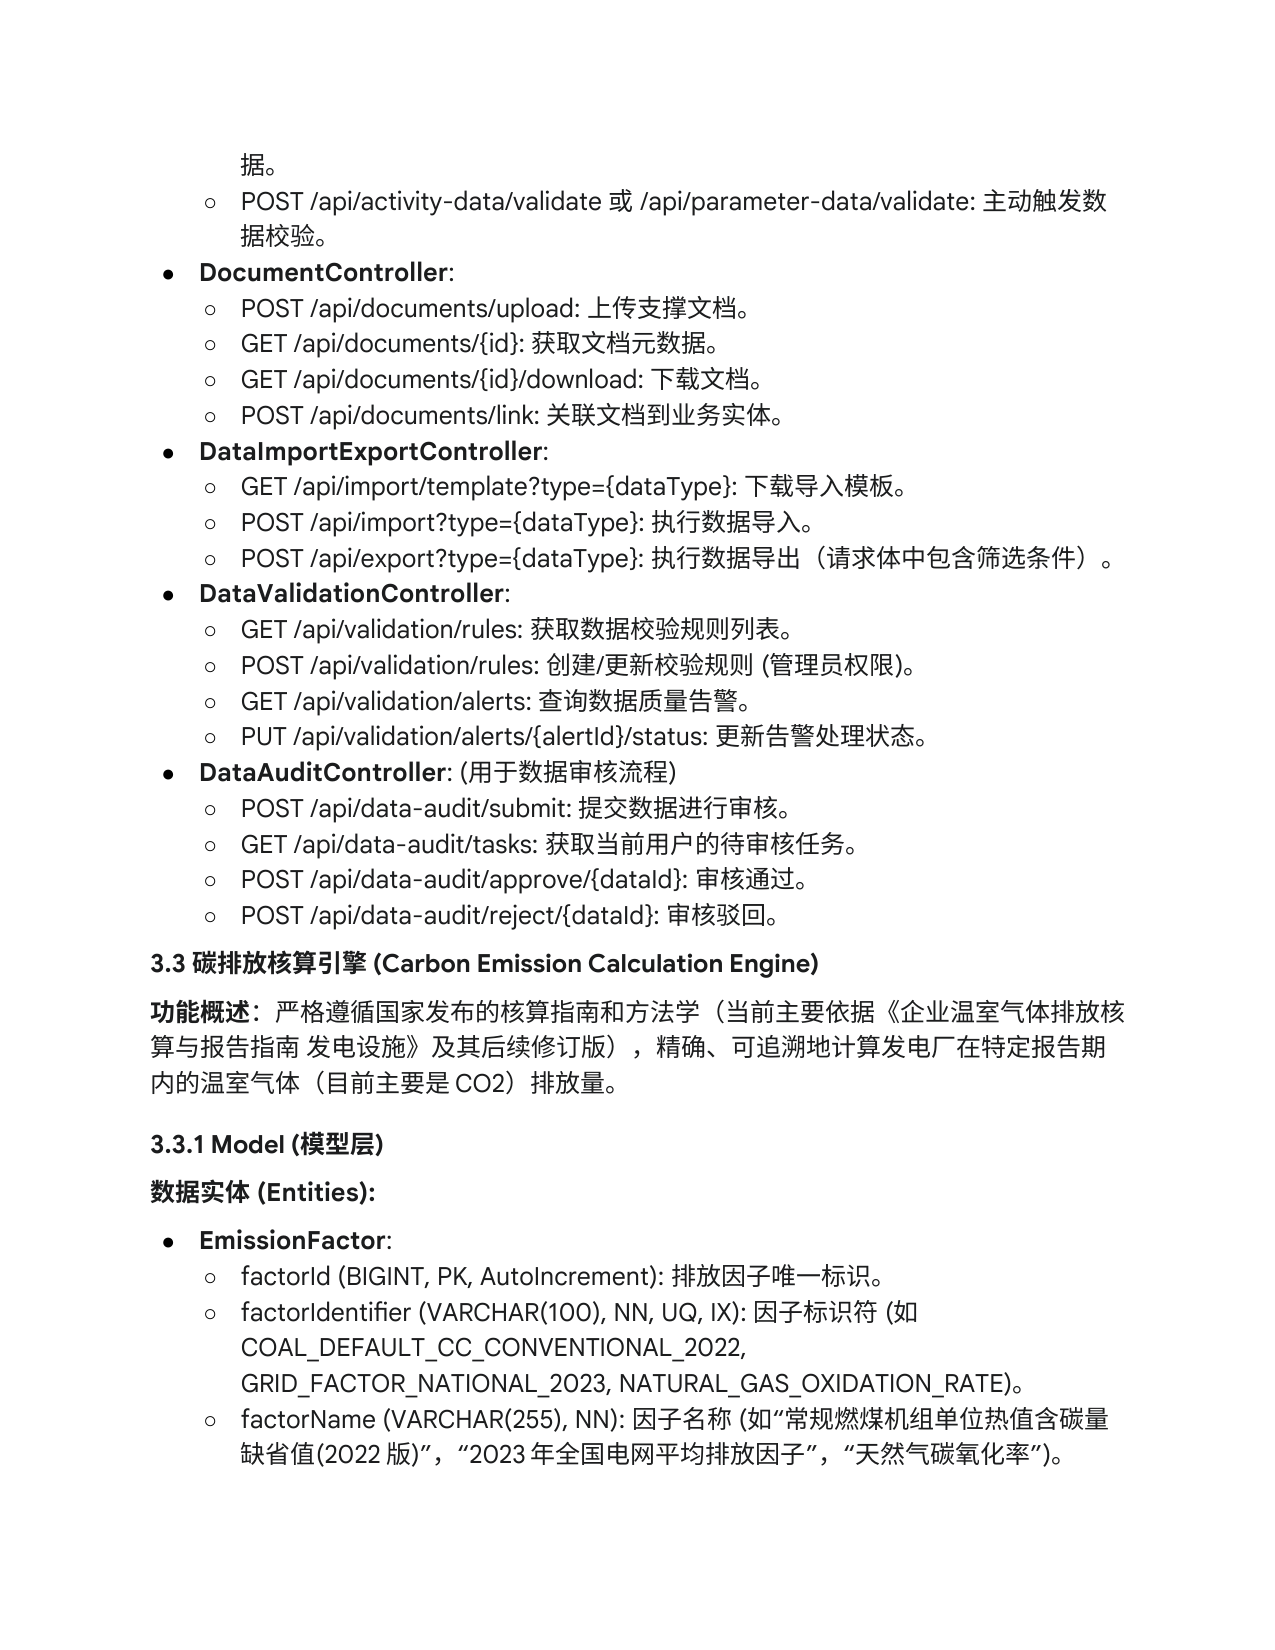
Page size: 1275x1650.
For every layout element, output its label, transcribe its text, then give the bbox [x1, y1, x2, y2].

text 数据实体 (Entities): [150, 1177, 1125, 1208]
list POST /api/validation/rules: 创建/更新校验规则 (管理员权限)。 [203, 650, 1125, 682]
list POST /api/activity-data/validate 或 /api/parameter-data/validate: 主动触发数据校验。 [203, 186, 1125, 253]
list DataAuditController: (用于数据审核流程) [161, 757, 1125, 789]
list EmissionFactor: [161, 1225, 1125, 1257]
list factorIdentifier (VARCHAR(100), NN, UQ, IX): 因子标识符 (如 COAL_DEFAULT_CC_CONVENTIONAL_2022, GRID_FACTOR_NATIONAL_2023, NATURAL_GAS_OXIDATION_RATE)。 [203, 1297, 1125, 1400]
list POST /api/data-audit/approve/{dataId}: 审核通过。 [203, 864, 1125, 896]
list DocumentController: [161, 257, 1125, 288]
list factorName (VARCHAR(255), NN): 因子名称 (如“常规燃煤机组单位热值含碳量缺省值(2022版)”，“2023年全国电网平均排放因子”，“天然气碳氧化率”)。 [203, 1404, 1125, 1471]
list POST /api/data-audit/submit: 提交数据进行审核。 [203, 793, 1125, 824]
text 功能概述：严格遵循国家发布的核算指南和方法学（当前主要依据《企业温室气体排放核算与报告指南 发电设施》及其后续修订版），精确、可追溯地计算发电厂在特定报告期内的温室气体（目前主要是CO2）排放量。 [150, 997, 1125, 1099]
list POST /api/import?type={dataType}: 执行数据导入。 [203, 507, 1125, 539]
list GET /api/documents/{id}: 获取文档元数据。 [203, 329, 1125, 360]
list POST /api/data-audit/reject/{dataId}: 审核驳回。 [203, 900, 1125, 932]
list GET /api/data-audit/tasks: 获取当前用户的待审核任务。 [203, 829, 1125, 860]
list POST /api/documents/link: 关联文档到业务实体。 [203, 400, 1125, 431]
list DataValidationController: [161, 579, 1125, 610]
list GET /api/import/template?type={dataType}: 下载导入模板。 [203, 472, 1125, 503]
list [203, 150, 1125, 181]
list GET /api/documents/{id}/download: 下载文档。 [203, 364, 1125, 396]
list DataImportExportController: [161, 436, 1125, 467]
list GET /api/validation/rules: 获取数据校验规则列表。 [203, 614, 1125, 646]
list POST /api/export?type={dataType}: 执行数据导出（请求体中包含筛选条件）。 [203, 543, 1125, 574]
subtitle 3.3.1 Model (模型层) [150, 1129, 1125, 1160]
list PUT /api/validation/alerts/{alertId}/status: 更新告警处理状态。 [203, 722, 1125, 753]
list POST /api/documents/upload: 上传支撑文档。 [203, 293, 1125, 324]
list factorId (BIGINT, PK, AutoIncrement): 排放因子唯一标识。 [203, 1261, 1125, 1292]
subtitle 3.3 碳排放核算引擎 (Carbon Emission Calculation Engine) [150, 948, 1125, 980]
list GET /api/validation/alerts: 查询数据质量告警。 [203, 686, 1125, 717]
